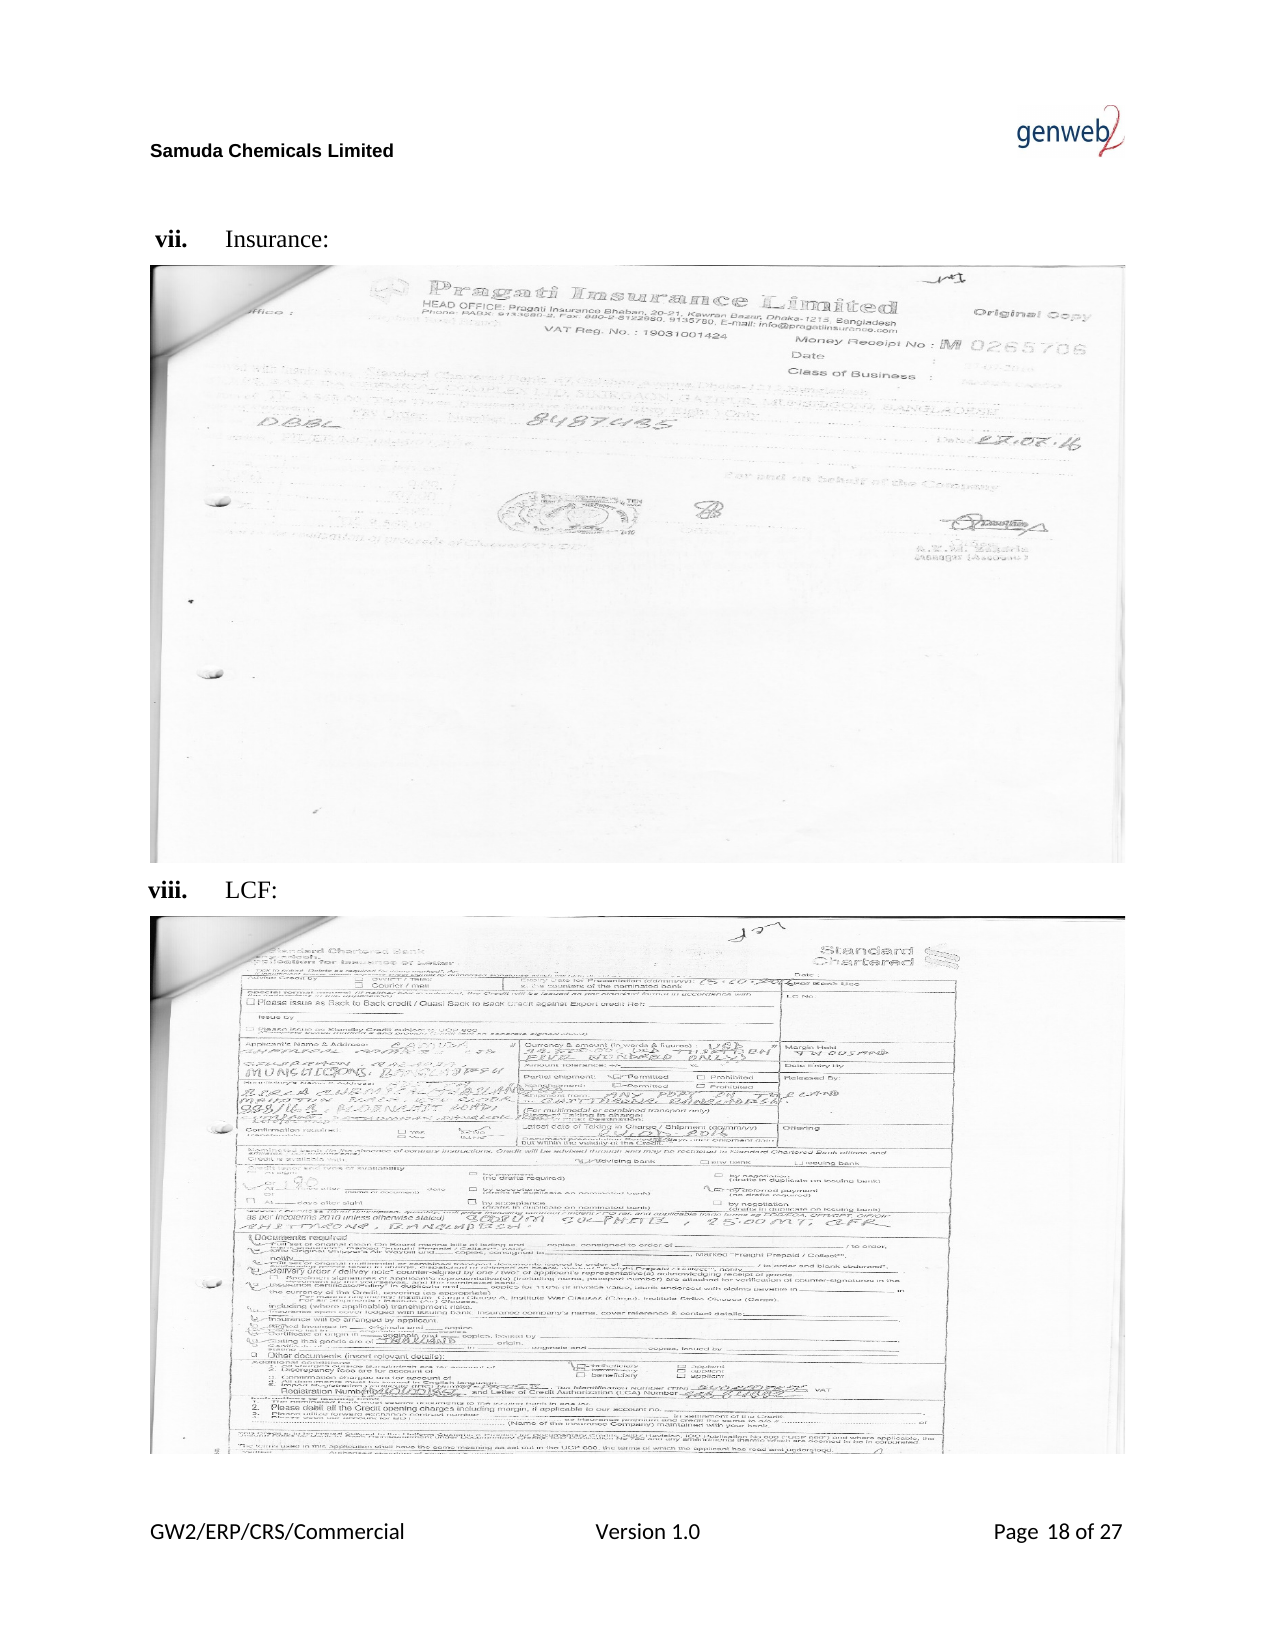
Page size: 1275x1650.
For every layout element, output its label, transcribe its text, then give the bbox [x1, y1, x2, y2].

picture [1017, 105, 1125, 158]
picture [150, 916, 1125, 1454]
picture [150, 265, 1125, 863]
list LCF: [187, 875, 1125, 904]
list Insurance: [187, 224, 1125, 252]
